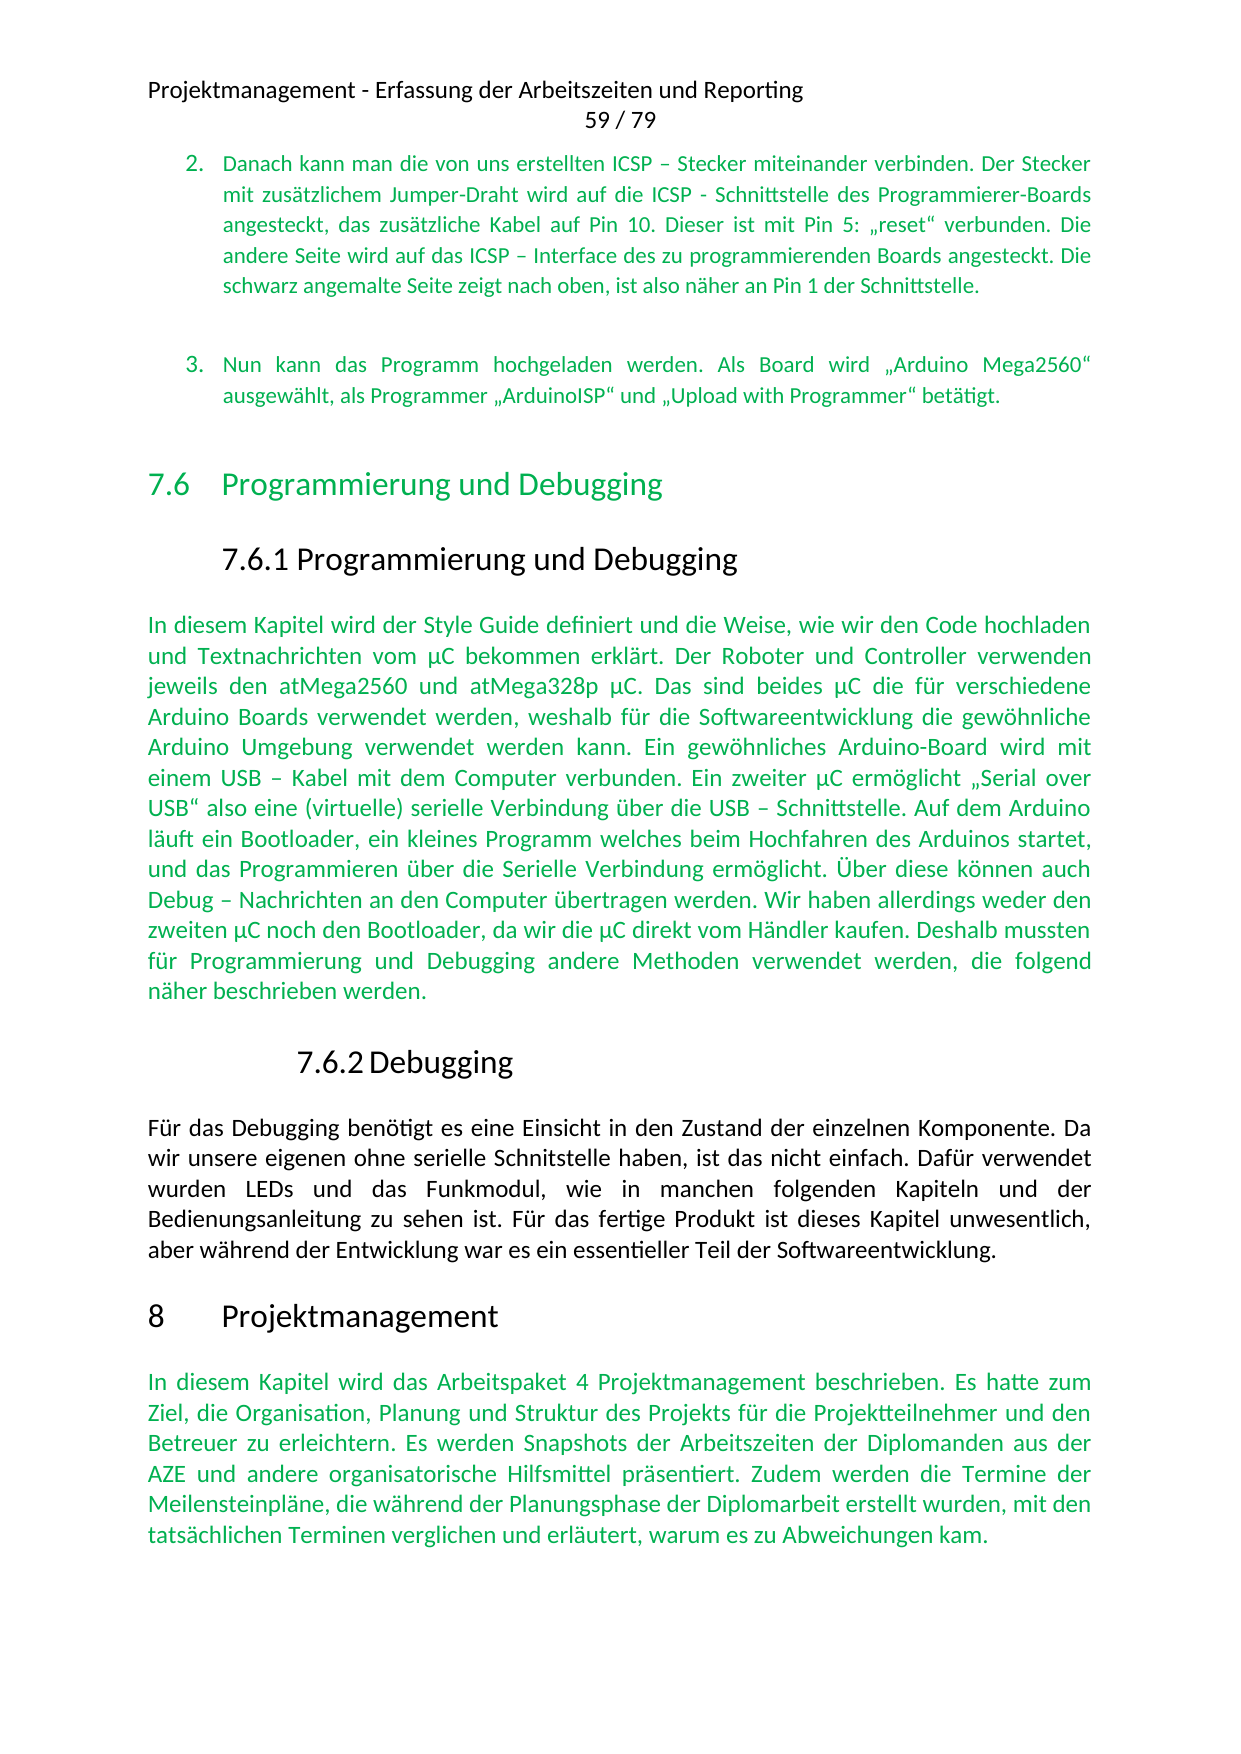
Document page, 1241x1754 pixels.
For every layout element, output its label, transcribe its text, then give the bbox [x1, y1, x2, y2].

subtitle Programmierung und Debugging [148, 463, 1093, 503]
subtitle Projektmanagement [148, 1295, 1093, 1336]
text In diesem Kapitel wird das Arbeitspaket 4 Projektmanagement beschrieben. Es hatte zum Ziel, die Organisation, Planung und Struktur des Projekts für die Projektteilnehmer und den Betreuer zu erleichtern. Es werden Snapshots der Arbeitszeiten der Diplomanden aus der AZE und andere organisatorische Hilfsmittel präsentiert. Zudem werden die Termine der Meilensteinpläne, die während der Planungsphase der Diplomarbeit erstellt wurden, mit den tatsächlichen Terminen verglichen und erläutert, warum es zu Abweichungen kam. [148, 1366, 1093, 1549]
subtitle Programmierung und Debugging [221, 538, 1093, 579]
text Für das Debugging benötigt es eine Einsicht in den Zustand der einzelnen Komponente. Da wir unsere eigenen ohne serielle Schnitstelle haben, ist das nicht einfach. Dafür verwendet wurden LEDs und das Funkmodul, wie in manchen folgenden Kapiteln und der Bedienungsanleitung zu sehen ist. Für das fertige Produkt ist dieses Kapitel unwesentlich, aber während der Entwicklung war es ein essentieller Teil der Softwareentwicklung. [148, 1112, 1093, 1264]
subtitle Debugging [296, 1041, 1093, 1081]
list Danach kann man die von uns erstellten ICSP – Stecker miteinander verbinden. Der Stecker mit zusätzlichem Jumper-Draht wird auf die ICSP - Schnittstelle des Programmierer-Boards angesteckt, das zusätzliche Kabel auf Pin 10. Dieser ist mit Pin 5: „reset“ verbunden. Die andere Seite wird auf das ICSP – Interface des zu programmierenden Boards angesteckt. Die schwarz angemalte Seite zeigt nach oben, ist also näher an Pin 1 der Schnittstelle. [185, 148, 1093, 299]
list Nun kann das Programm hochgeladen werden. Als Board wird „Arduino Mega2560“ ausgewählt, als Programmer „ArduinoISP“ und „Upload with Programmer“ betätigt. [185, 348, 1093, 409]
text In diesem Kapitel wird der Style Guide definiert und die Weise, wie wir den Code hochladen und Textnachrichten vom µC bekommen erklärt. Der Roboter und Controller verwenden jeweils den atMega2560 und atMega328p µC. Das sind beides µC die für verschiedene Arduino Boards verwendet werden, weshalb für die Softwareentwicklung die gewöhnliche Arduino Umgebung verwendet werden kann. Ein gewöhnliches Arduino-Board wird mit einem USB – Kabel mit dem Computer verbunden. Ein zweiter µC ermöglicht „Serial over USB“ also eine (virtuelle) serielle Verbindung über die USB – Schnittstelle. Auf dem Arduino läuft ein Bootloader, ein kleines Programm welches beim Hochfahren des Arduinos startet, und das Programmieren über die Serielle Verbindung ermöglicht. Über diese können auch Debug – Nachrichten an den Computer übertragen werden. Wir haben allerdings weder den zweiten µC noch den Bootloader, da wir die µC direkt vom Händler kaufen. Deshalb mussten für Programmierung und Debugging andere Methoden verwendet werden, die folgend näher beschrieben werden. [148, 609, 1093, 1006]
